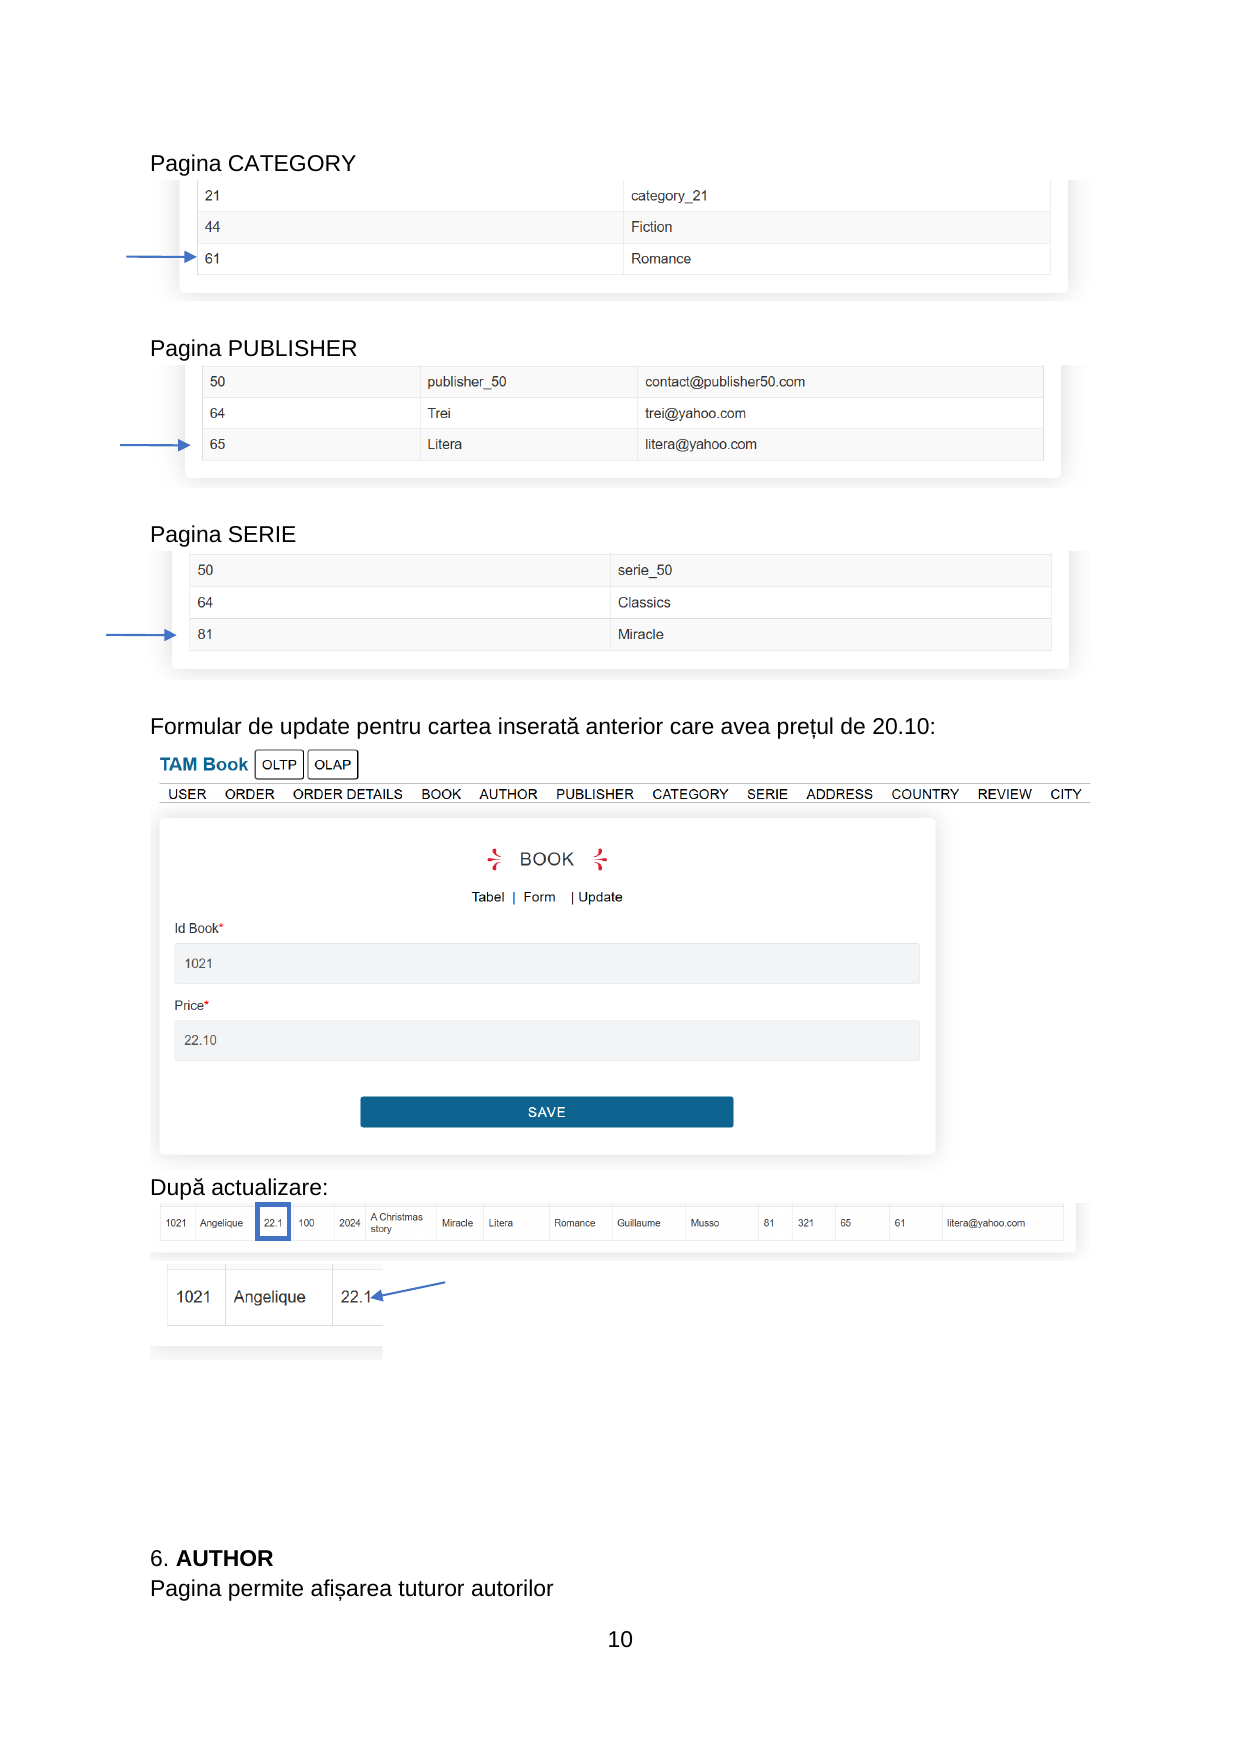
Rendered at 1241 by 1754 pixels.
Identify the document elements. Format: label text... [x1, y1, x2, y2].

picture [260, 1207, 287, 1236]
text După actualizare: [150, 1173, 1090, 1200]
text Pagina permite afișarea tuturor autorilor [150, 1575, 1090, 1601]
text Pagina CATEGORY [150, 150, 1090, 176]
text Formular de update pentru cartea inserată anterior care avea prețul de 20.10: [150, 713, 1090, 740]
picture [150, 1264, 383, 1360]
picture [150, 551, 1091, 680]
text Pagina PUBLISHER [150, 335, 1090, 361]
picture [150, 743, 1091, 1170]
text Pagina SERIE [150, 521, 1090, 548]
picture [150, 365, 1091, 488]
text 6. AUTHOR [150, 1545, 1090, 1571]
picture [150, 1203, 1091, 1261]
picture [150, 180, 1091, 301]
